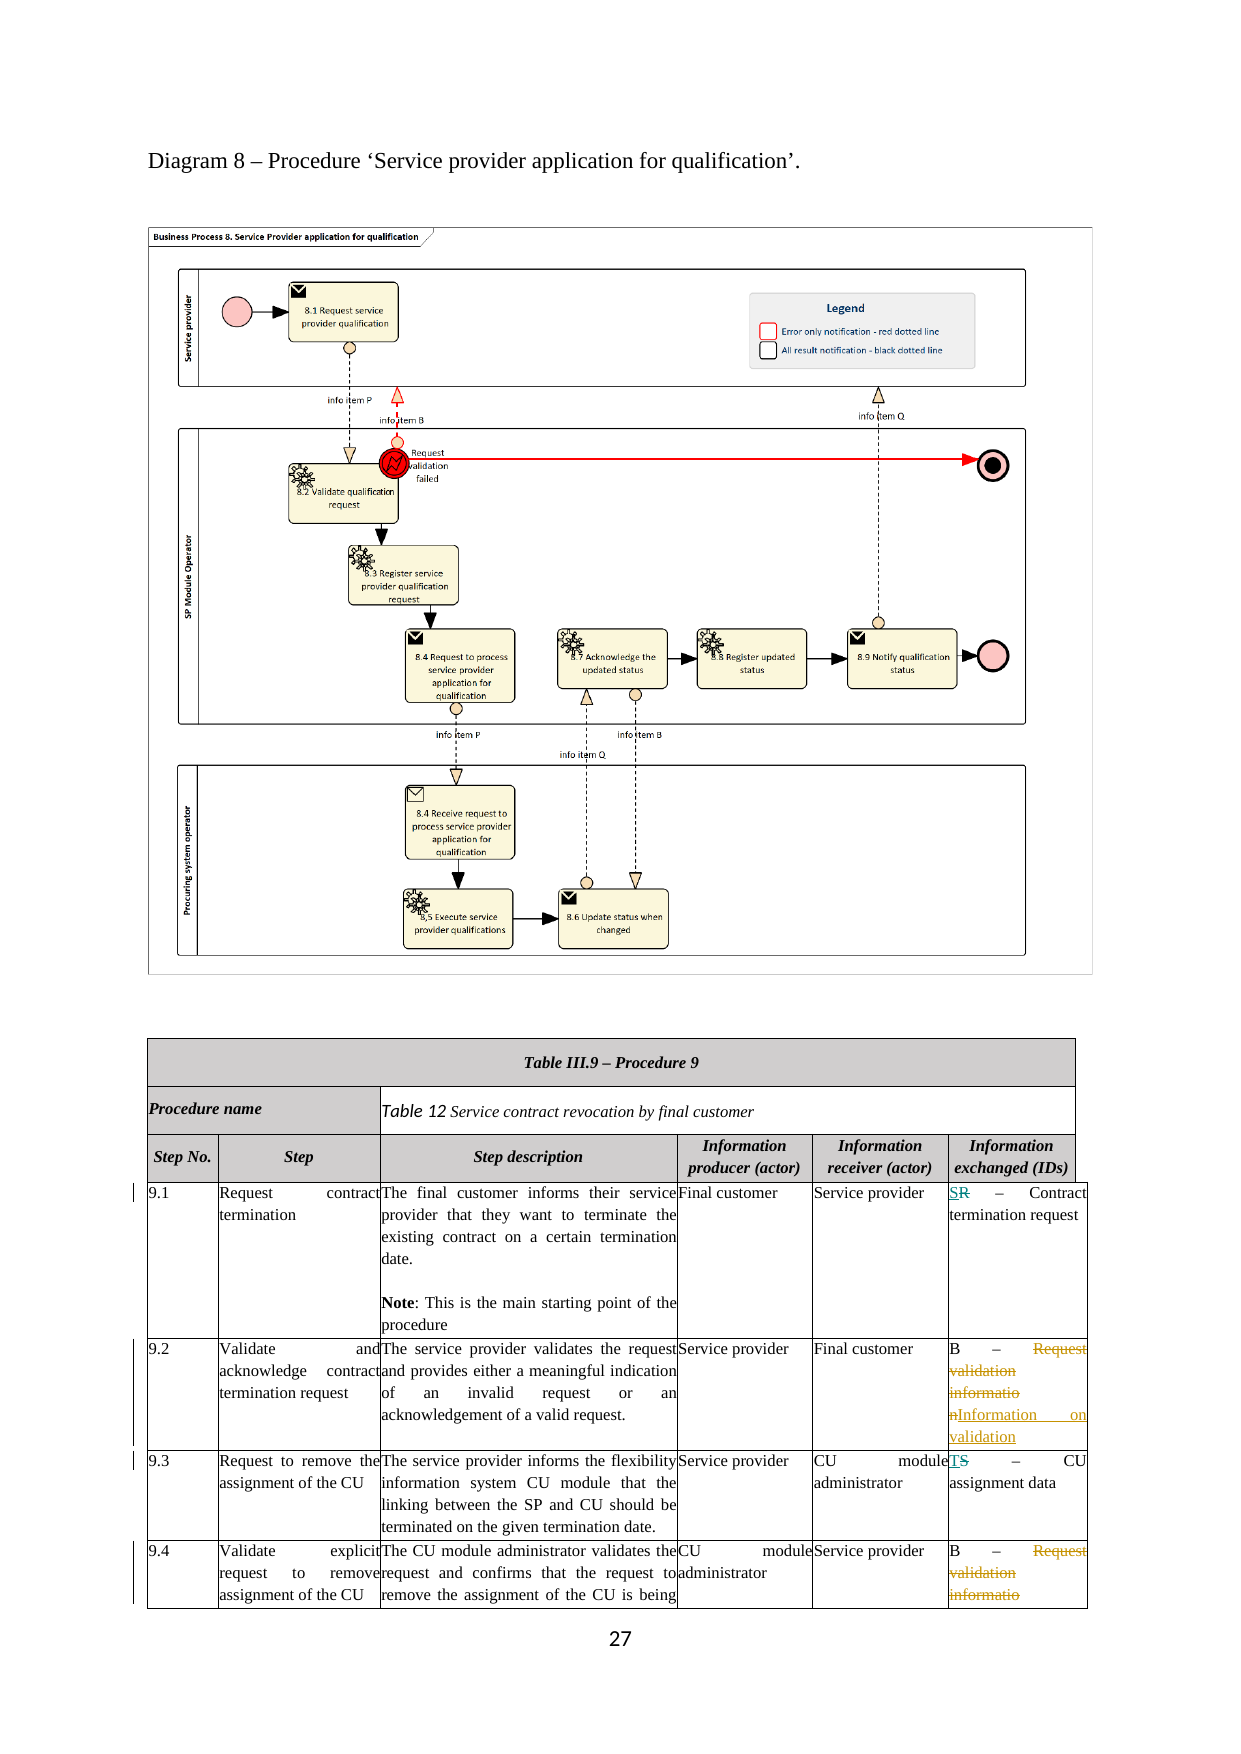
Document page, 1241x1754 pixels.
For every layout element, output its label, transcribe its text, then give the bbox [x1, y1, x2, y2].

table_cell The service provider informs the flexibility information system CU module that the linking between the SP and CU should be terminated on the given termination date. [381, 1451, 677, 1539]
table_cell Service provider [678, 1451, 812, 1539]
text Diagram 8 – Procedure ‘Service provider application for qualification’. [148, 148, 1093, 174]
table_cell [219, 1541, 380, 1608]
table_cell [678, 1541, 812, 1608]
table_cell Information producer (actor) [678, 1135, 812, 1182]
picture [147, 226, 1093, 975]
table_cell Information exchanged (IDs) [949, 1135, 1075, 1182]
table_cell Information receiver (actor) [813, 1135, 948, 1182]
table_cell 9.4 [148, 1541, 218, 1608]
table_cell The final customer informs their service provider that they want to terminate the existing contract on a certain termination date. Note: This is the main starting point of the procedure [381, 1183, 677, 1338]
table_cell B – [949, 1541, 1087, 1608]
table_cell Step description [381, 1135, 677, 1182]
table_cell Request contract termination [219, 1183, 380, 1338]
table_cell Final customer [678, 1183, 812, 1338]
table_cell 9.3 [148, 1451, 218, 1539]
table_cell Procedure name [148, 1087, 380, 1134]
table_cell – Contract termination request [949, 1183, 1087, 1338]
table_cell Validate and acknowledge contract termination request [219, 1339, 380, 1449]
table_cell Service provider [813, 1541, 948, 1608]
table_cell Final customer [813, 1339, 948, 1449]
table_cell B – [949, 1339, 1087, 1449]
table_cell The service provider validates the request and provides either a meaningful indication of an invalid request or an acknowledgement of a valid request. [381, 1339, 677, 1449]
table_cell Table 12 Service contract revocation by final customer [381, 1087, 1075, 1134]
table_cell 9.1 [148, 1183, 218, 1338]
table_cell Service provider [678, 1339, 812, 1449]
table_cell 9.2 [148, 1339, 218, 1449]
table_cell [381, 1541, 677, 1608]
table_cell Step No. [148, 1135, 218, 1182]
table_cell Service provider [813, 1183, 948, 1338]
table_cell Step [219, 1135, 380, 1182]
table_cell Request to remove the assignment of the CU [219, 1451, 380, 1539]
table_header Table III.9 – Procedure 9 [148, 1039, 1075, 1086]
table_cell CU module administrator [813, 1451, 948, 1539]
table_cell – CU assignment data [949, 1451, 1087, 1539]
